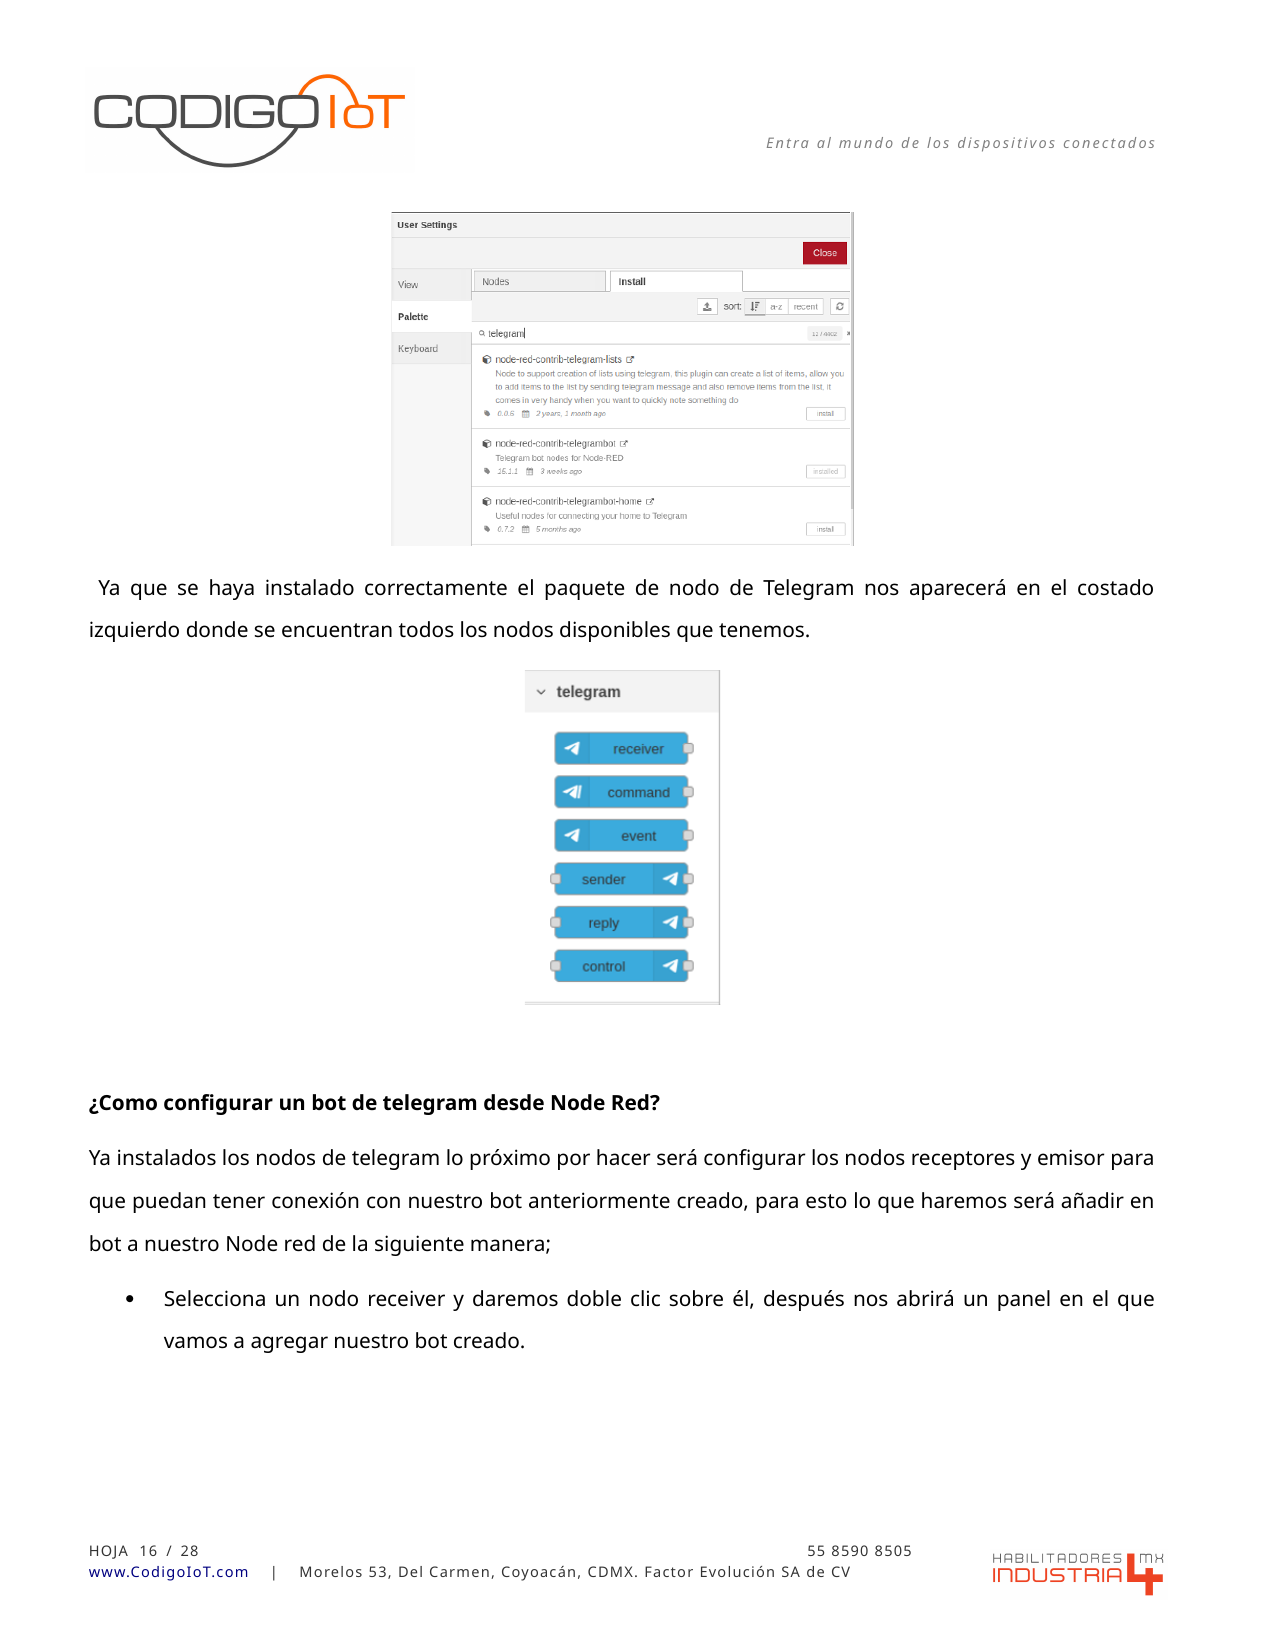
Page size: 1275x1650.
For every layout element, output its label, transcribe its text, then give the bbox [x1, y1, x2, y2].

text Ya instalados los nodos de telegram lo próximo por hacer será configurar los nodos receptores y emisor para que puedan tener conexión con nuestro bot anteriormente creado, para esto lo que haremos será añadir en bot a nuestro Node red de la siguiente manera; [88, 1143, 1157, 1257]
picture [84, 67, 415, 173]
picture [989, 1549, 1169, 1600]
text Ya que se haya instalado correctamente el paquete de nodo de Telegram nos aparecerá en el costado izquierdo donde se encuentran todos los nodos disponibles que tenemos. [88, 573, 1157, 644]
text ¿Como configurar un bot de telegram desde Node Red? [88, 1088, 1157, 1117]
list Selecciona un nodo receiver y daremos doble clic sobre él, después nos abrirá un panel en el que vamos a agregar nuestro bot creado. [126, 1284, 1157, 1355]
